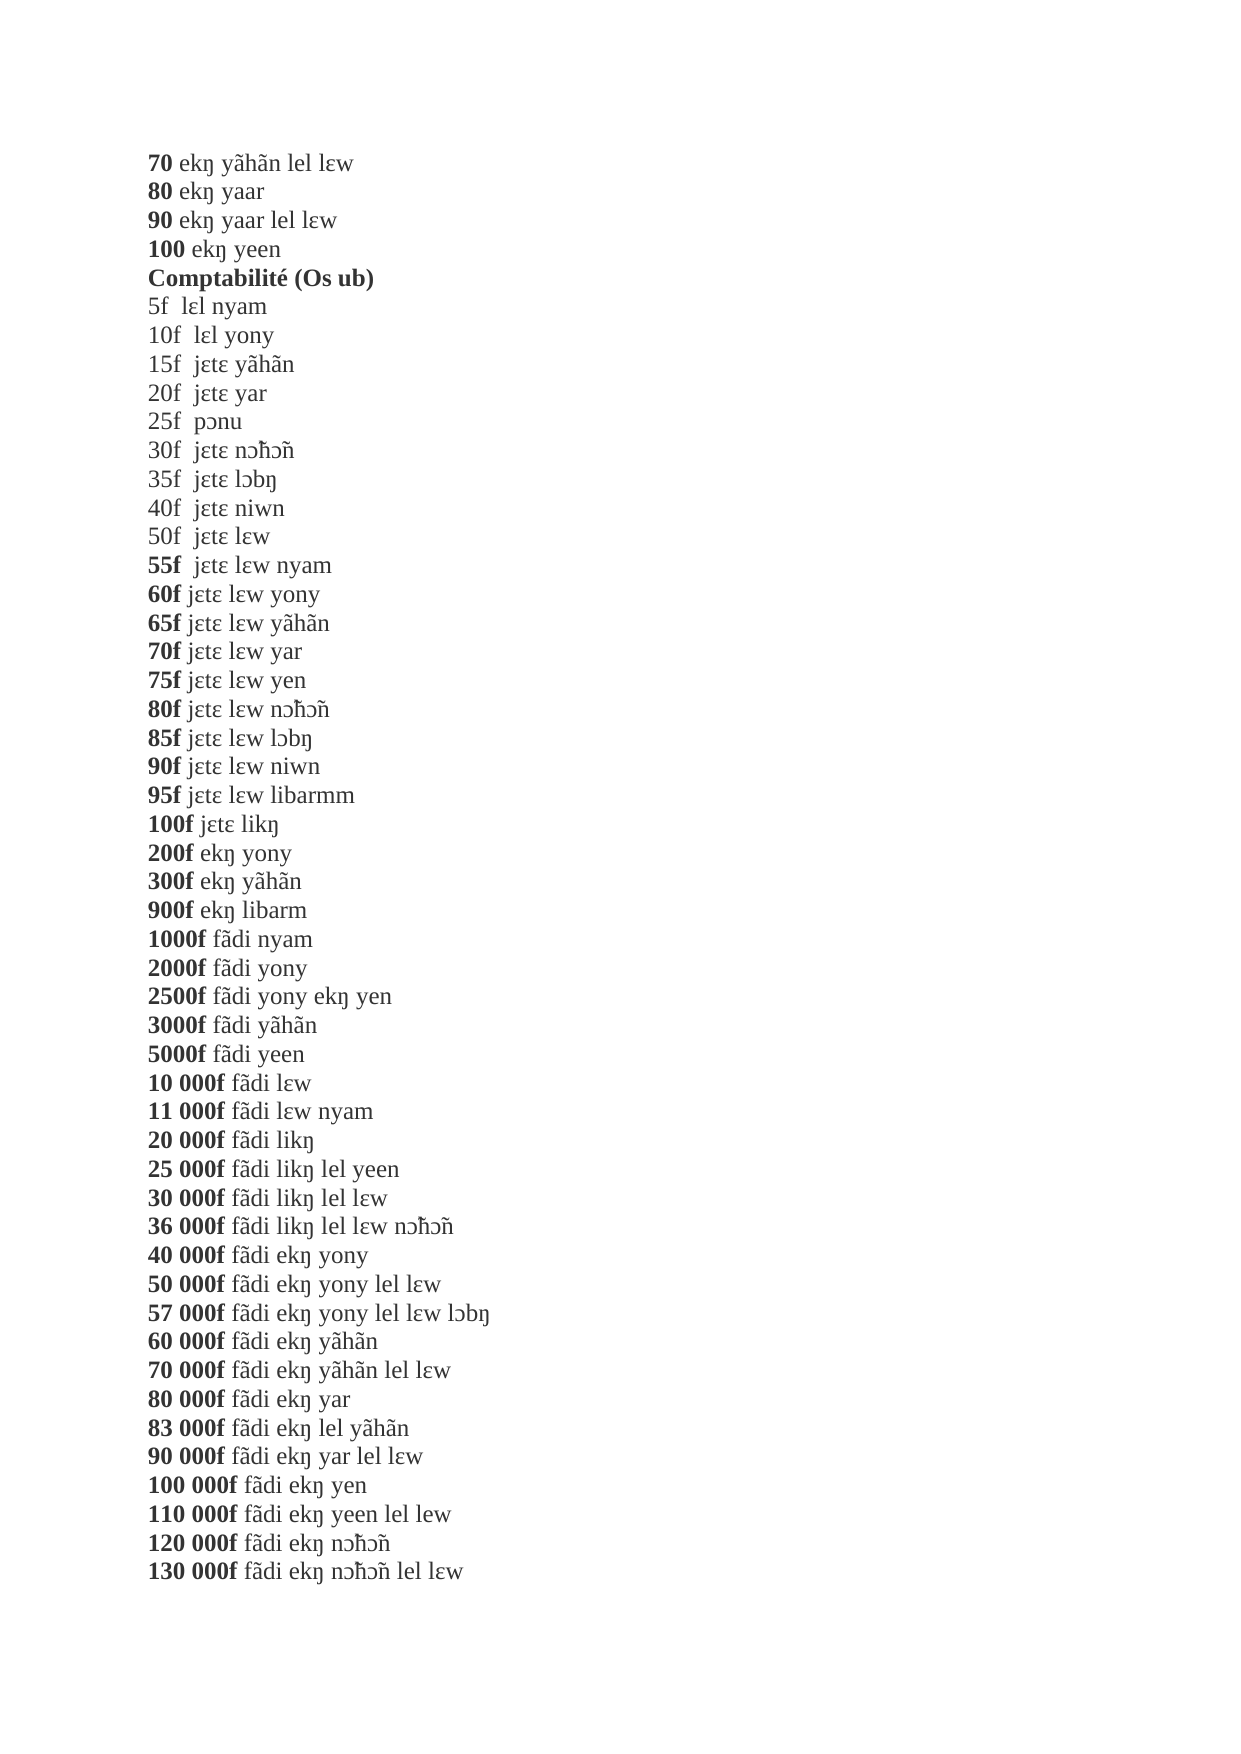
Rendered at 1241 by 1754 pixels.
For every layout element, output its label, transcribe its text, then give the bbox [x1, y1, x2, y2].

text Comptabilité (Os ub) [148, 263, 1093, 291]
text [148, 148, 1093, 263]
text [148, 291, 1093, 1585]
